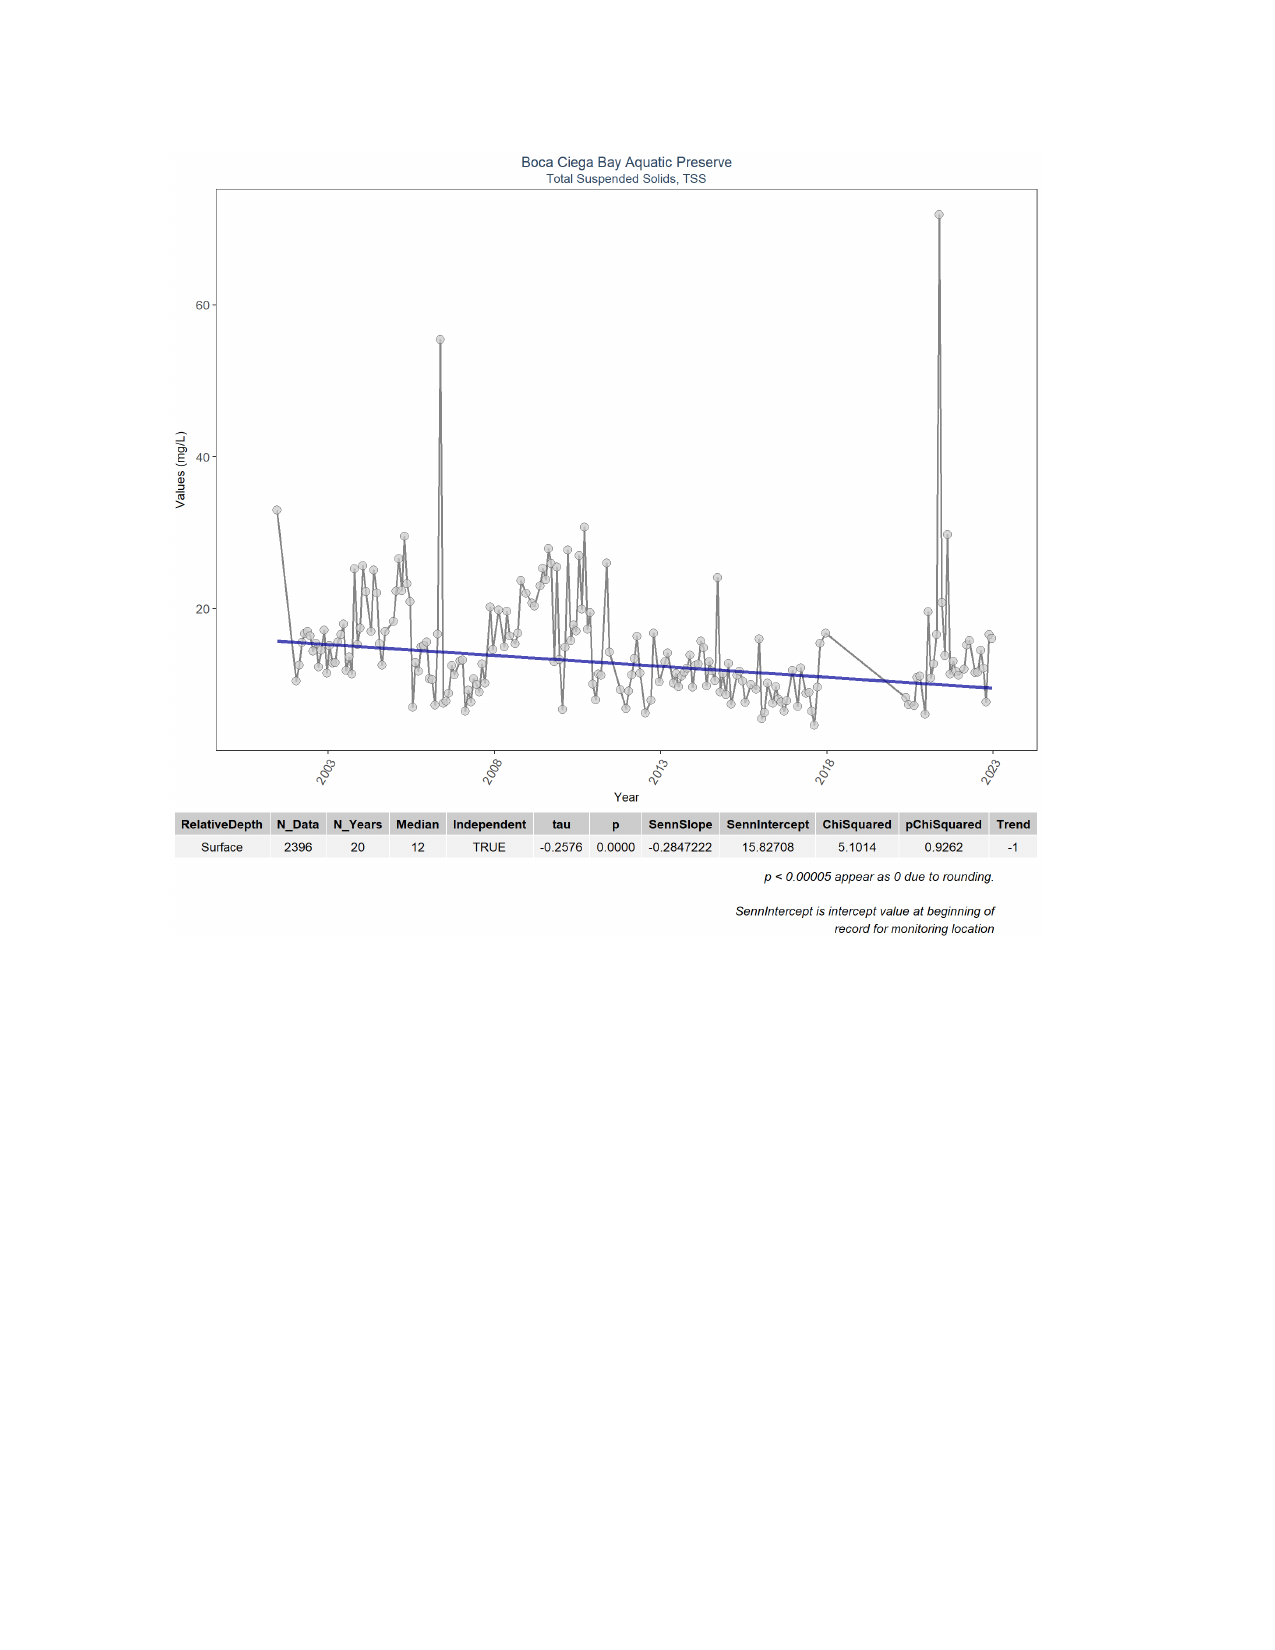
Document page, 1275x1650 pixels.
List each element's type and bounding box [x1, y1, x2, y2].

picture [168, 150, 1044, 938]
